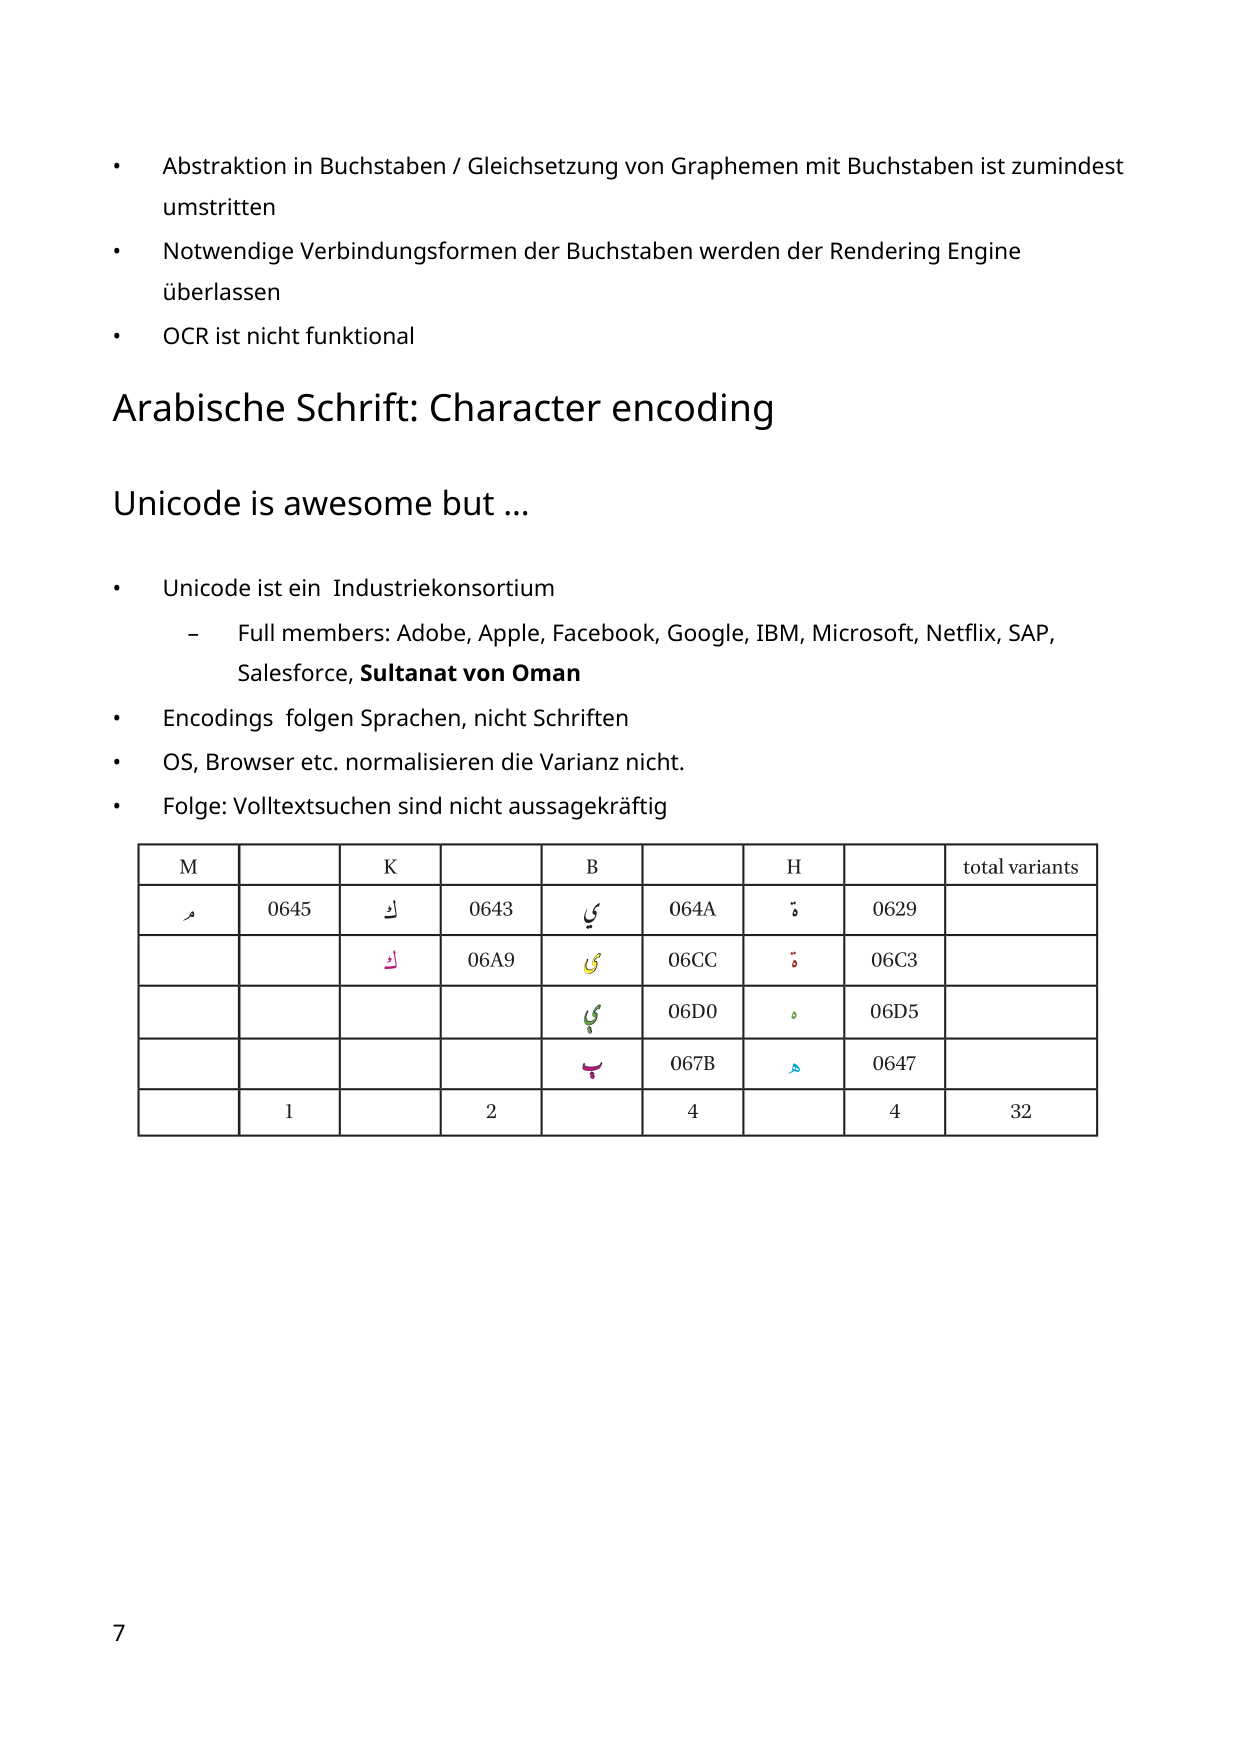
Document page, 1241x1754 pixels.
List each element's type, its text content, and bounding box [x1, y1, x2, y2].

picture [131, 837, 1104, 1146]
list Unicode ist ein Industriekonsortium [112, 572, 1128, 603]
list Abstraktion in Buchstaben / Gleichsetzung von Graphemen mit Buchstaben ist zumindest umstritten [112, 150, 1128, 222]
list OCR ist nicht funktional [112, 320, 1128, 351]
list Folge: Volltextsuchen sind nicht aussagekräftig [112, 790, 1128, 822]
list OS, Browser etc. normalisieren die Varianz nicht. [112, 746, 1128, 777]
subtitle Unicode is awesome but … [112, 480, 1128, 526]
list Encodings folgen Sprachen, nicht Schriften [112, 702, 1128, 733]
list Notwendige Verbindungsformen der Buchstaben werden der Rendering Engine überlassen [112, 235, 1128, 307]
subtitle Arabische Schrift: Character encoding [112, 381, 1128, 432]
list Full members: Adobe, Apple, Facebook, Google, IBM, Microsoft, Netflix, SAP, Salesforce, Sultanat von Oman [187, 617, 1128, 688]
